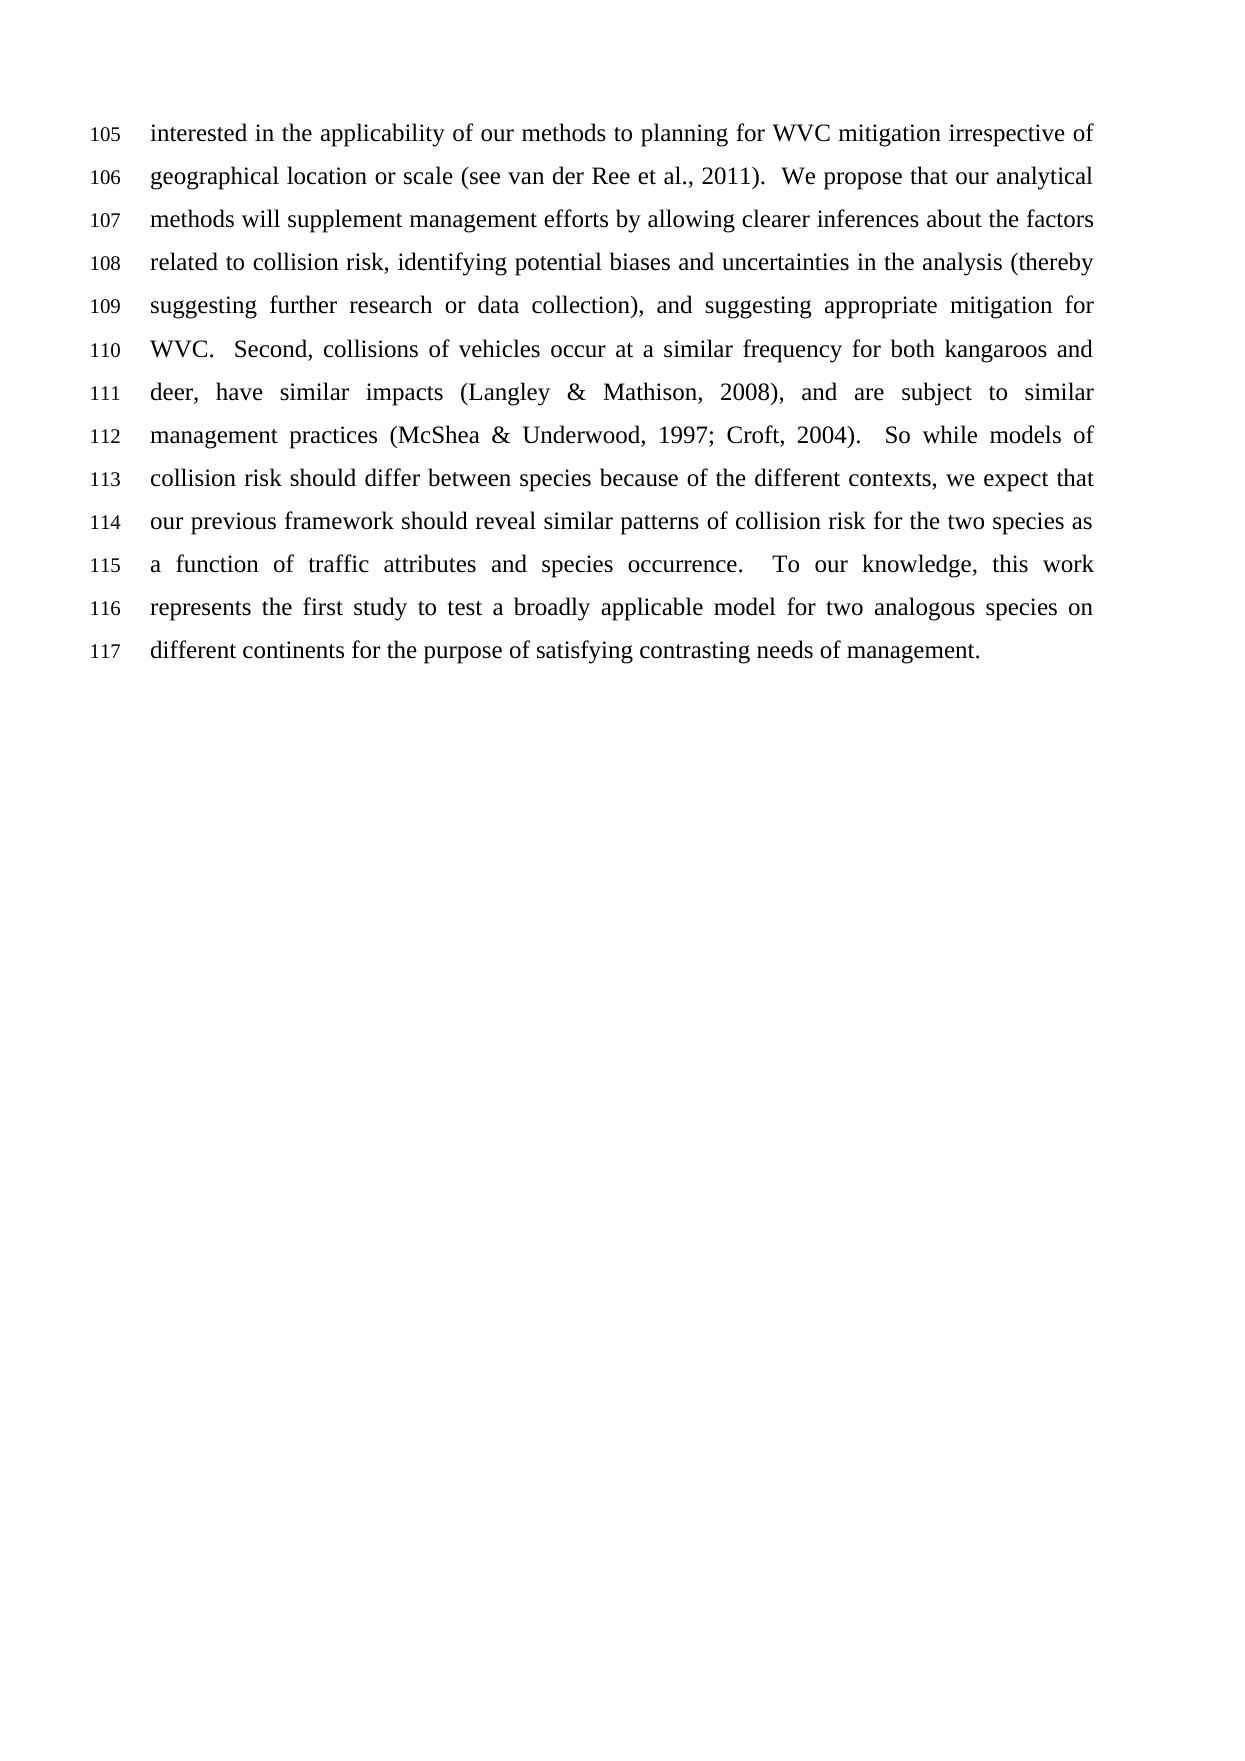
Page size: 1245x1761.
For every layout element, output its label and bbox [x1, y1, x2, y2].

text [150, 118, 1095, 664]
